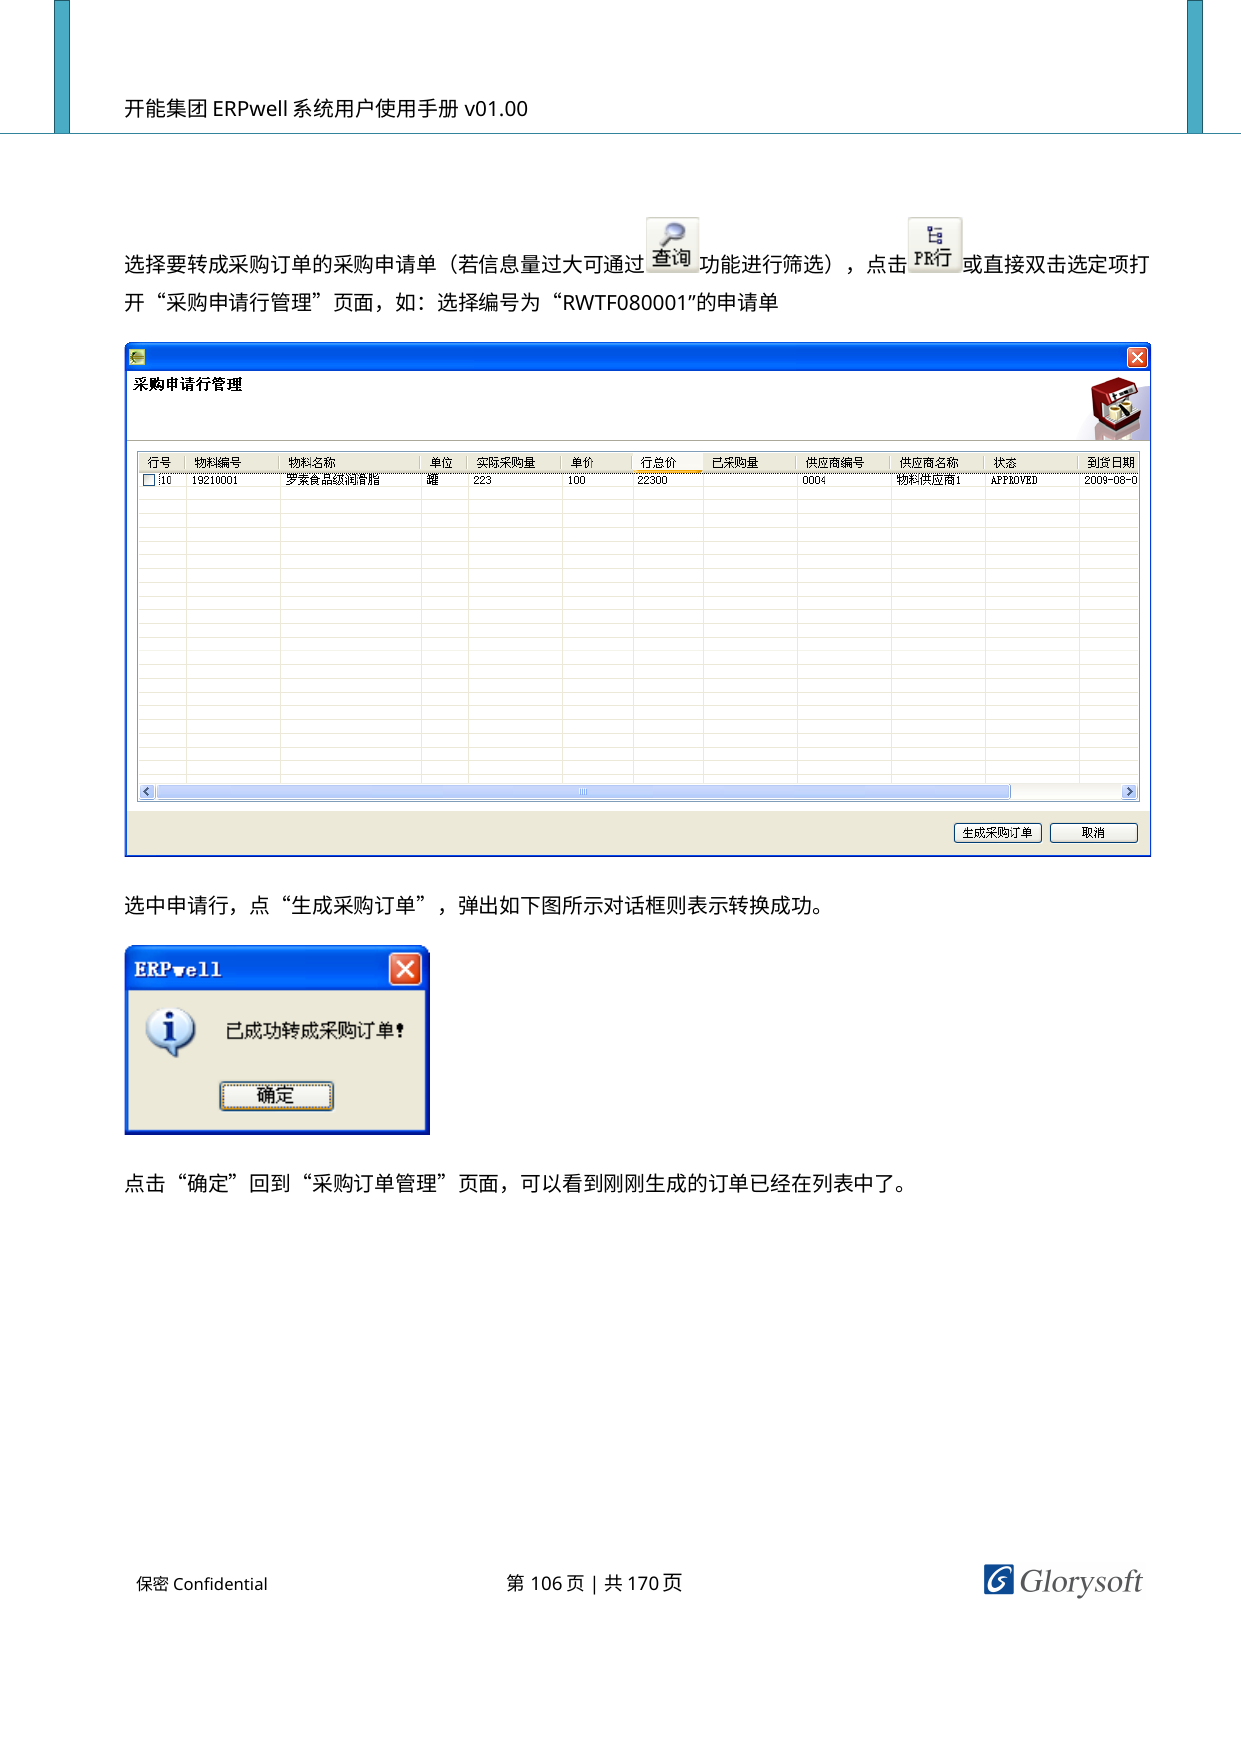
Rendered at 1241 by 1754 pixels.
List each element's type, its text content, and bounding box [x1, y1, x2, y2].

text 选中申请行，点“生成采购订单”，弹出如下图所示对话框则表示转换成功。 [124, 888, 1150, 920]
picture [981, 1562, 1146, 1600]
picture [124, 945, 430, 1135]
picture [124, 342, 1152, 857]
text 选择要转成采购订单的采购申请单（若信息量过大可通过功能进行筛选），点击或直接双击选定项打开“采购申请行管理”页面，如：选择编号为“RWTF080001”的申请单 [124, 215, 1150, 318]
picture [646, 217, 700, 273]
picture [907, 217, 963, 273]
text 点击“确定”回到“采购订单管理”页面，可以看到刚刚生成的订单已经在列表中了。 [124, 1166, 1150, 1198]
